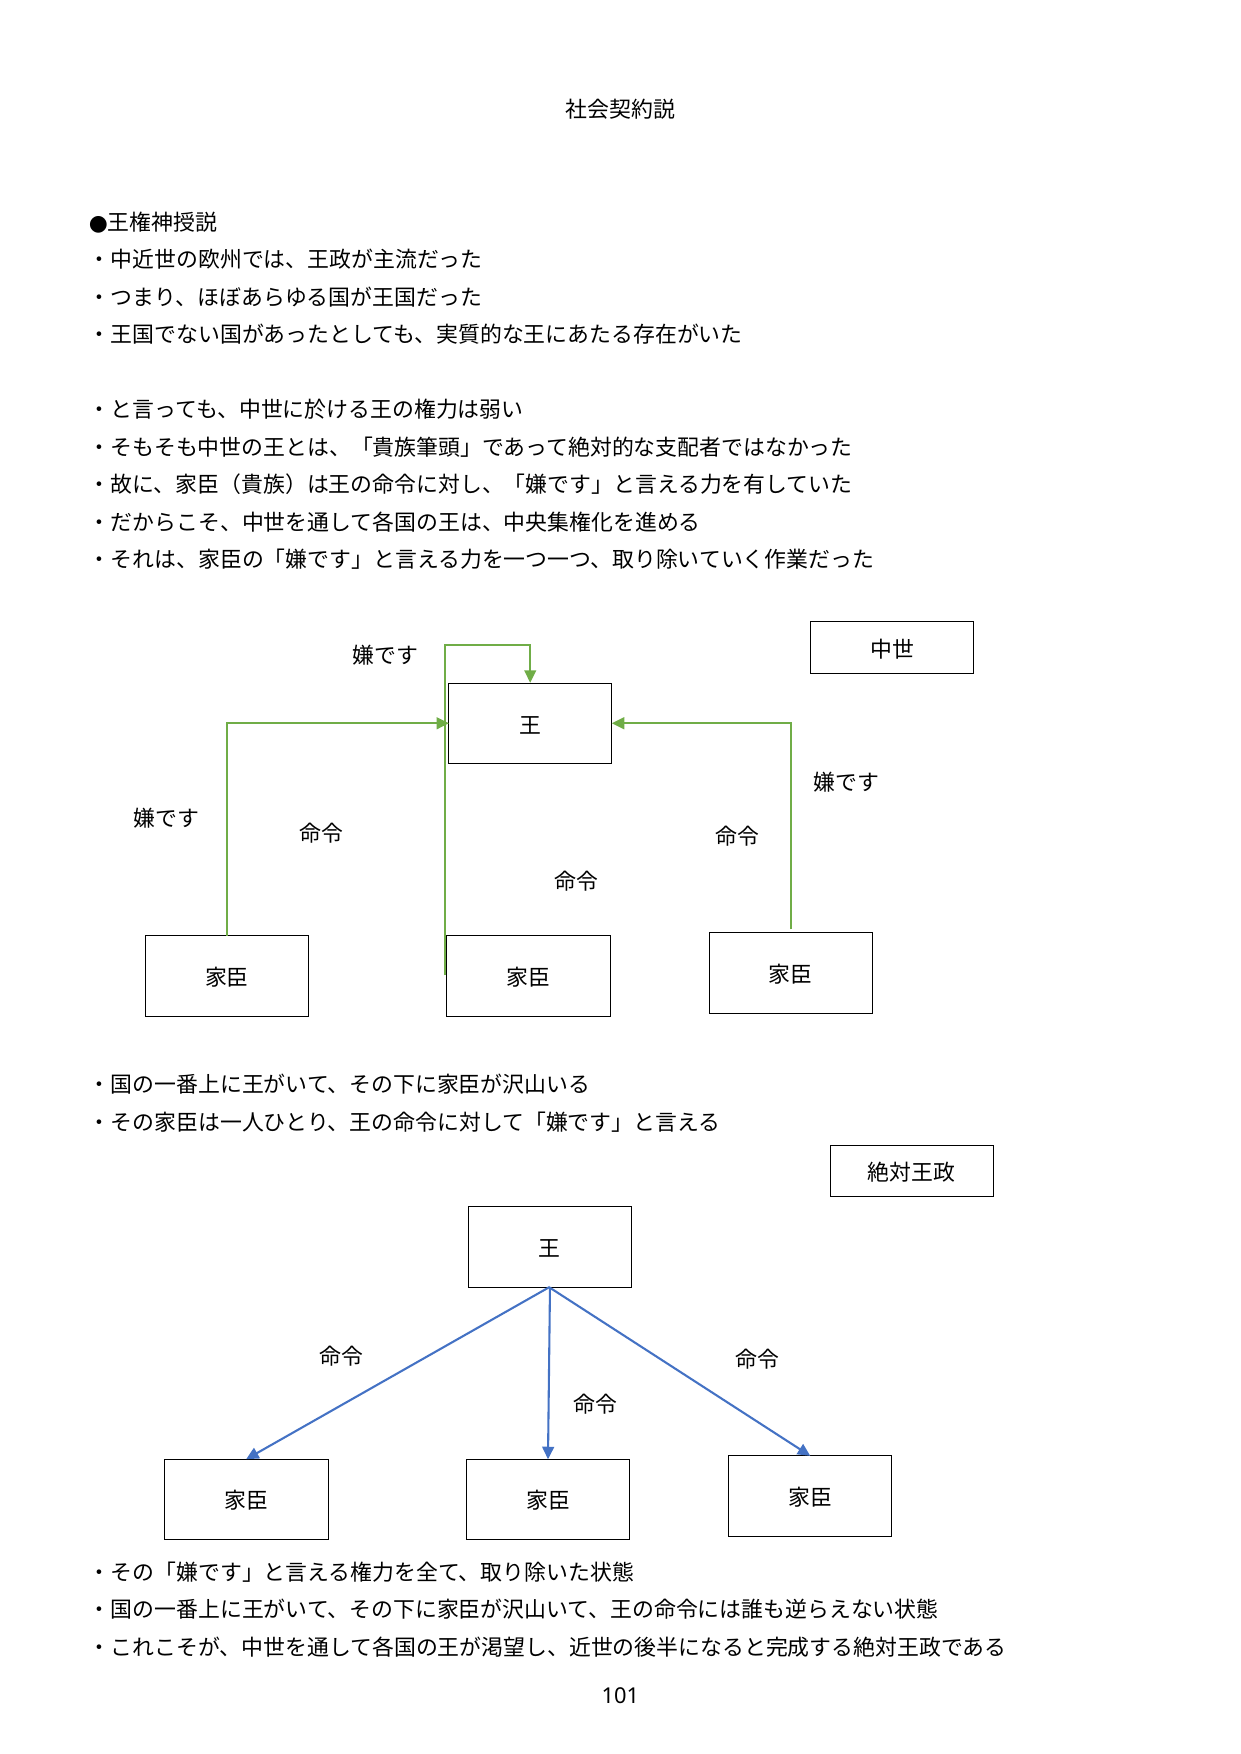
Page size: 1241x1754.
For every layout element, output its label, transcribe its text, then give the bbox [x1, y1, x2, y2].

text ・その家臣は一人ひとり、王の命令に対して「嫌です」と言える [89, 1102, 1152, 1139]
subtitle 社会契約説 [89, 89, 1152, 127]
text ・その「嫌です」と言える権力を全て、取り除いた状態 [89, 1139, 1152, 1589]
text ・中近世の欧州では、王政が主流だった [89, 239, 1152, 277]
text ・王国でない国があったとしても、実質的な王にあたる存在がいた [89, 314, 1152, 352]
text ・だからこそ、中世を通して各国の王は、中央集権化を進める [89, 502, 1152, 539]
text ・それは、家臣の「嫌です」と言える力を一つ一つ、取り除いていく作業だった [89, 539, 1152, 577]
text ・これこそが、中世を通して各国の王が渇望し、近世の後半になると完成する絶対王政である [89, 1627, 1152, 1664]
text ・国の一番上に王がいて、その下に家臣が沢山いて、王の命令には誰も逆らえない状態 [89, 1589, 1152, 1627]
text ・故に、家臣（貴族）は王の命令に対し、「嫌です」と言える力を有していた [89, 464, 1152, 502]
subtitle ●王権神授説 [89, 202, 1152, 239]
text ・国の一番上に王がいて、その下に家臣が沢山いる [89, 1064, 1152, 1102]
text ・そもそも中世の王とは、「貴族筆頭」であって絶対的な支配者ではなかった [89, 427, 1152, 464]
text ・と言っても、中世に於ける王の権力は弱い [89, 389, 1152, 427]
text ・つまり、ほぼあらゆる国が王国だった [89, 277, 1152, 314]
